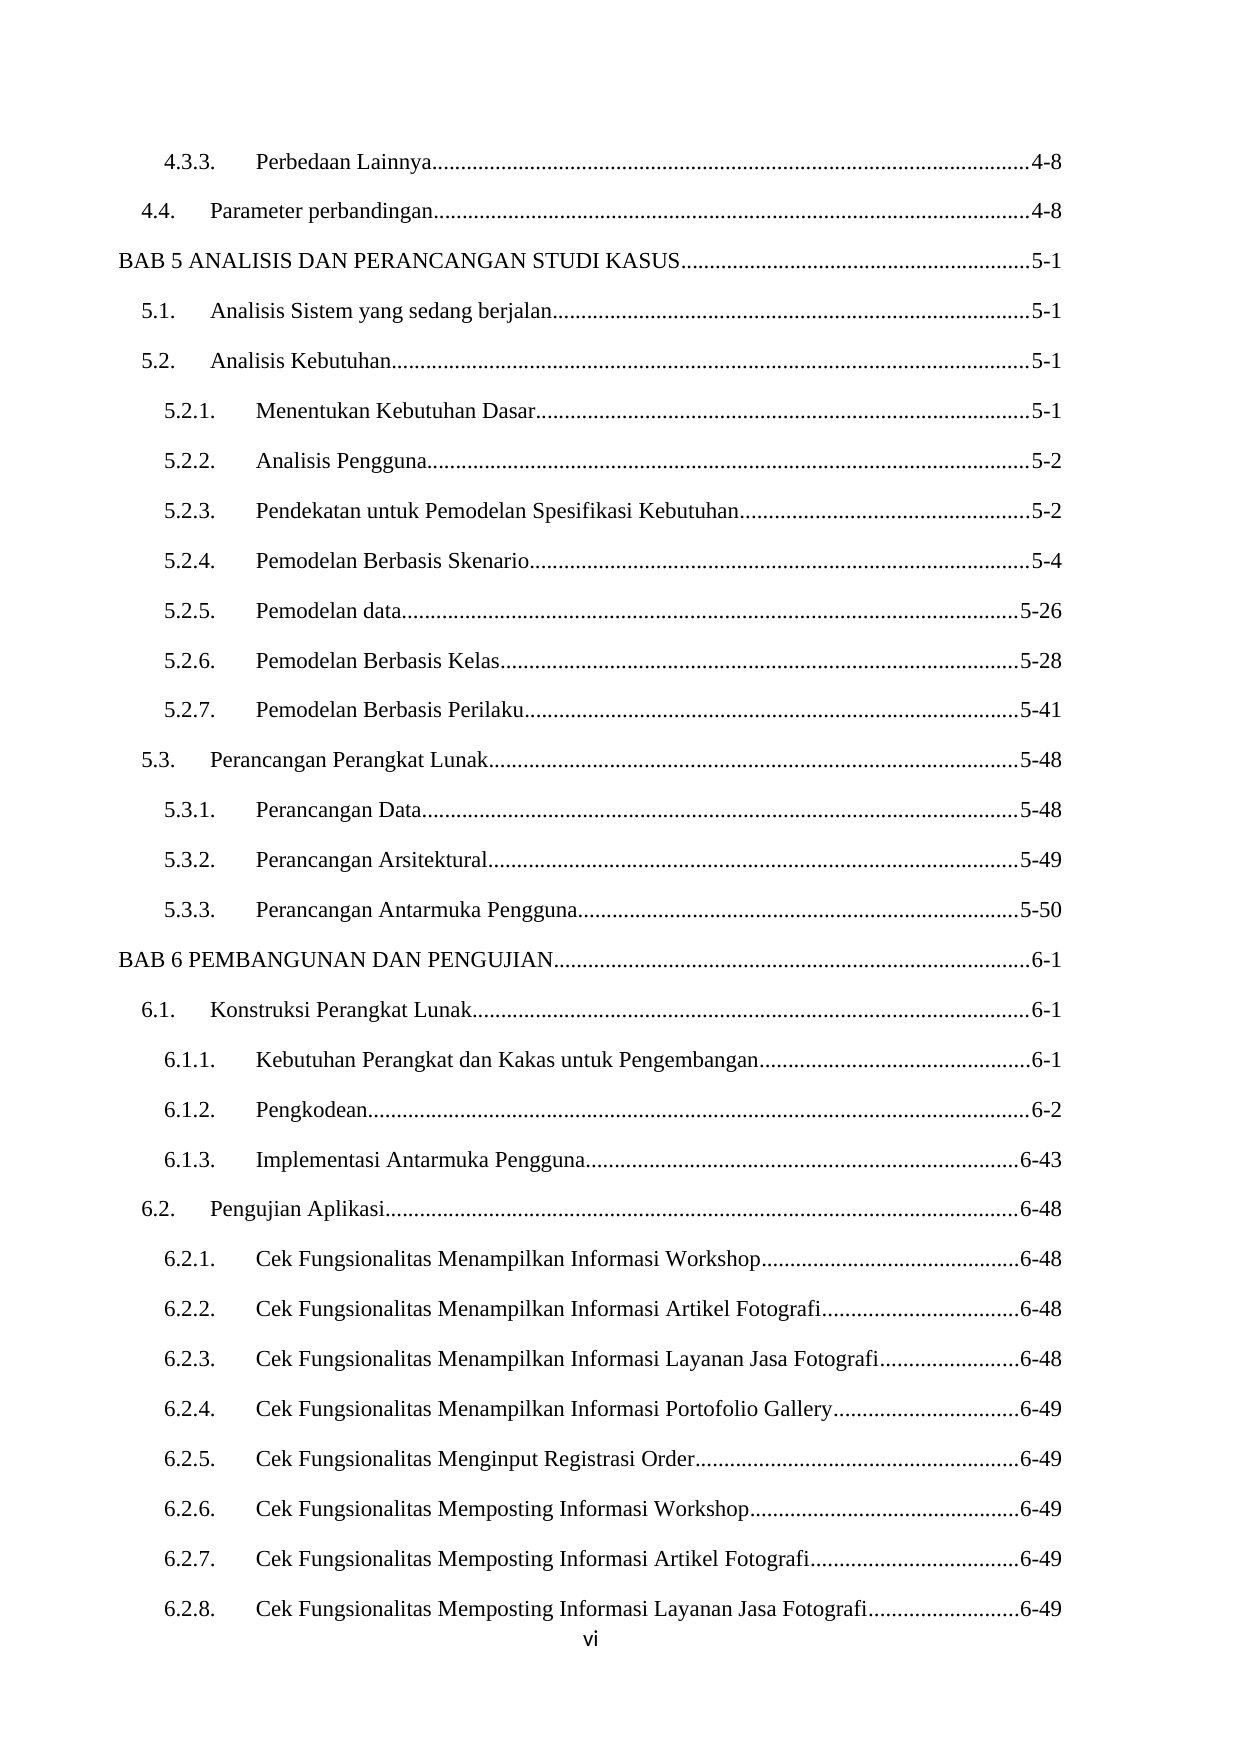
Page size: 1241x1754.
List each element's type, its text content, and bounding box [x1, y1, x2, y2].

text 5.1. Analisis Sistem yang sedang berjalan 5-1 [141, 297, 1063, 324]
text 4.3.3. Perbedaan Lainnya 4-8 [164, 148, 1063, 174]
text 6.2.1. Cek Fungsionalitas Menampilkan Informasi Workshop 6-48 [164, 1245, 1063, 1272]
text 6.1.1. Kebutuhan Perangkat dan Kakas untuk Pengembangan 6-1 [164, 1046, 1063, 1072]
text 6.2.8. Cek Fungsionalitas Memposting Informasi Layanan Jasa Fotografi 6-49 [164, 1595, 1063, 1621]
text 5.2.1. Menentukan Kebutuhan Dasar 5-1 [164, 397, 1063, 423]
text 6.2.5. Cek Fungsionalitas Menginput Registrasi Order 6-49 [164, 1445, 1063, 1471]
text 5.2.4. Pemodelan Berbasis Skenario 5-4 [164, 547, 1063, 573]
text 6.2.4. Cek Fungsionalitas Menampilkan Informasi Portofolio Gallery 6-49 [164, 1395, 1063, 1421]
text 5.3.2. Perancangan Arsitektural 5-49 [164, 846, 1063, 873]
text 6.2.3. Cek Fungsionalitas Menampilkan Informasi Layanan Jasa Fotografi 6-48 [164, 1345, 1063, 1372]
text 6.2.6. Cek Fungsionalitas Memposting Informasi Workshop 6-49 [164, 1495, 1063, 1521]
text 4.4. Parameter perbandingan 4-8 [141, 198, 1063, 224]
text 5.2.2. Analisis Pengguna 5-2 [164, 447, 1063, 473]
text 5.3.1. Perancangan Data 5-48 [164, 796, 1063, 823]
text 5.2.7. Pemodelan Berbasis Perilaku 5-41 [164, 697, 1063, 723]
text 5.2.5. Pemodelan data 5-26 [164, 597, 1063, 623]
text 6.1.3. Implementasi Antarmuka Pengguna 6-43 [164, 1146, 1063, 1172]
text 5.2.3. Pendekatan untuk Pemodelan Spesifikasi Kebutuhan 5-2 [164, 497, 1063, 523]
text 5.2. Analisis Kebutuhan 5-1 [141, 347, 1063, 374]
text 6.1.2. Pengkodean 6-2 [164, 1096, 1063, 1122]
text 6.1. Konstruksi Perangkat Lunak 6-1 [141, 996, 1063, 1022]
text 5.3.3. Perancangan Antarmuka Pengguna 5-50 [164, 896, 1063, 922]
text 6.2.7. Cek Fungsionalitas Memposting Informasi Artikel Fotografi 6-49 [164, 1545, 1063, 1571]
text 6.2. Pengujian Aplikasi 6-48 [141, 1196, 1063, 1222]
text 6.2.2. Cek Fungsionalitas Menampilkan Informasi Artikel Fotografi 6-48 [164, 1295, 1063, 1322]
text 5.2.6. Pemodelan Berbasis Kelas 5-28 [164, 647, 1063, 673]
text 5.3. Perancangan Perangkat Lunak 5-48 [141, 746, 1063, 773]
text BAB 6 PEMBANGUNAN DAN PENGUJIAN 6-1 [118, 946, 1063, 972]
text BAB 5 ANALISIS DAN PERANCANGAN STUDI KASUS 5-1 [118, 247, 1063, 274]
